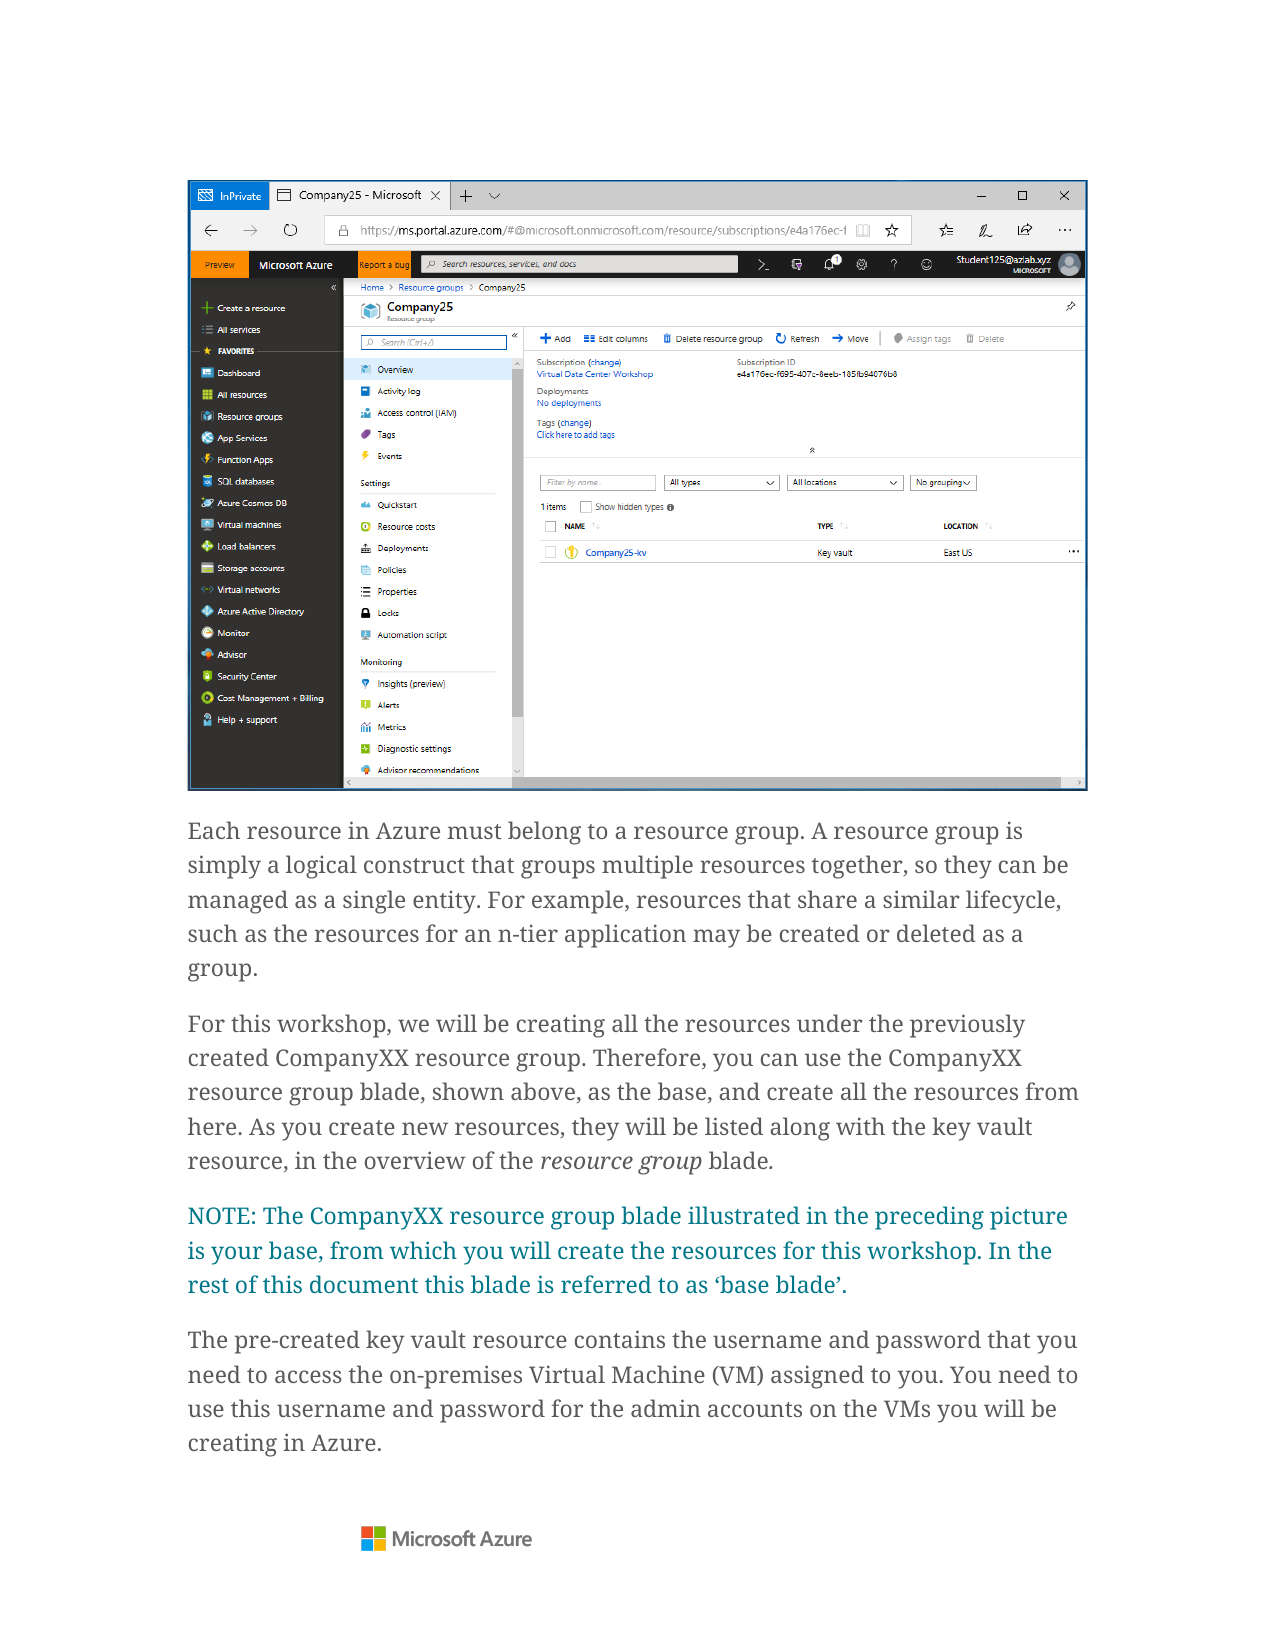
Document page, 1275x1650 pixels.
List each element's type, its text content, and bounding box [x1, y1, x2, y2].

list The pre-created key vault resource contains the username and password that you need to access the on-premises Virtual Machine (VM) assigned to you. You need to use this username and password for the admin accounts on the VMs you will be creating in Azure. [187, 1324, 1087, 1458]
picture [337, 1502, 557, 1575]
list For this workshop, we will be creating all the resources under the previously created CompanyXX resource group. Therefore, you can use the CompanyXX resource group blade, shown above, as the base, and create all the resources from here. As you create new resources, they will be listed along with the key vault resource, in the overview of the resource group blade. [187, 1007, 1087, 1176]
list Each resource in Azure must belong to a resource group. A resource group is simply a logical construct that groups multiple resources together, so they can be managed as a single entity. For example, resources that share a similar lifecycle, such as the resources for an n-tier application may be created or deleted as a group. [187, 815, 1087, 983]
picture [187, 180, 1088, 791]
text NOTE: The CompanyXX resource group blade illustrated in the preceding picture is your base, from which you will create the resources for this workshop. In the rest of this document this blade is referred to as ‘base blade’. [187, 1200, 1087, 1300]
